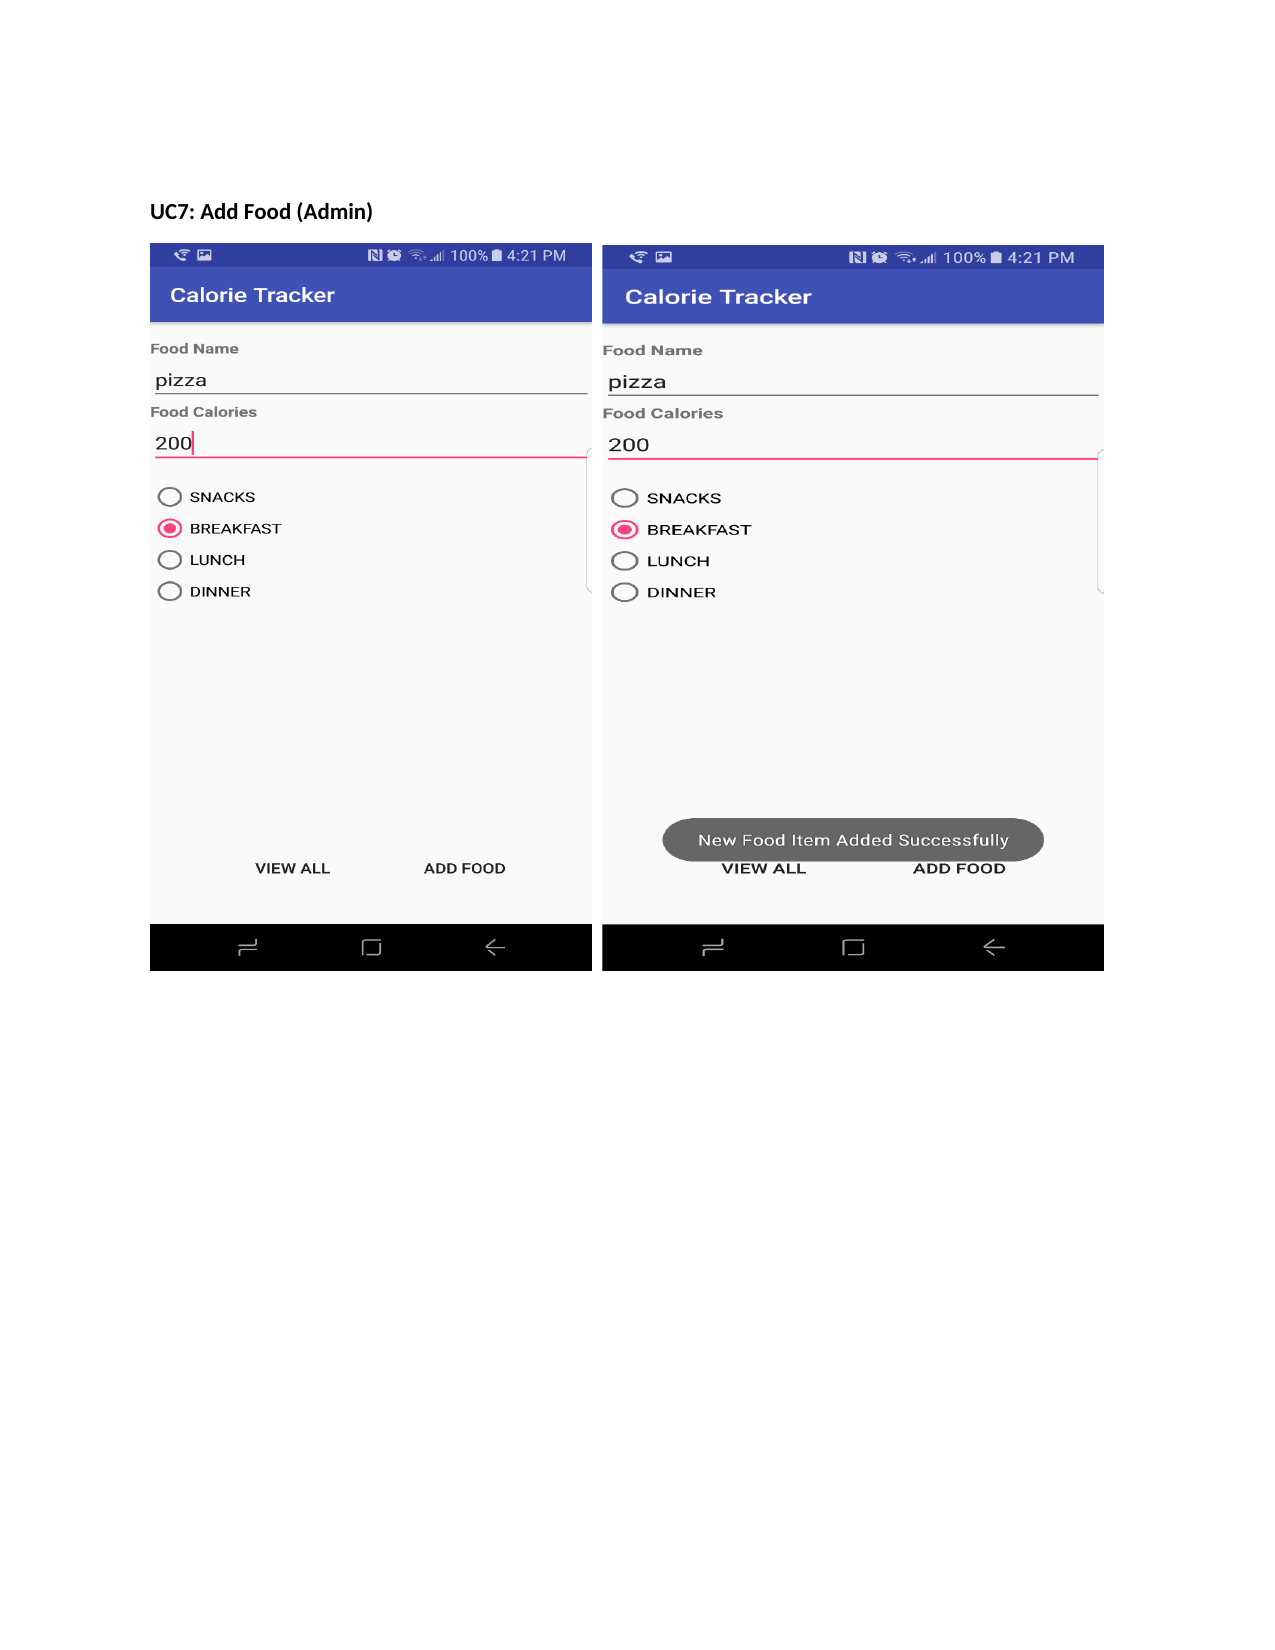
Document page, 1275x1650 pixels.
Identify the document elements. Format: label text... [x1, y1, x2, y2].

text UC7: Add Food (Admin) [150, 197, 1125, 225]
picture [150, 243, 592, 971]
picture [602, 245, 1104, 971]
